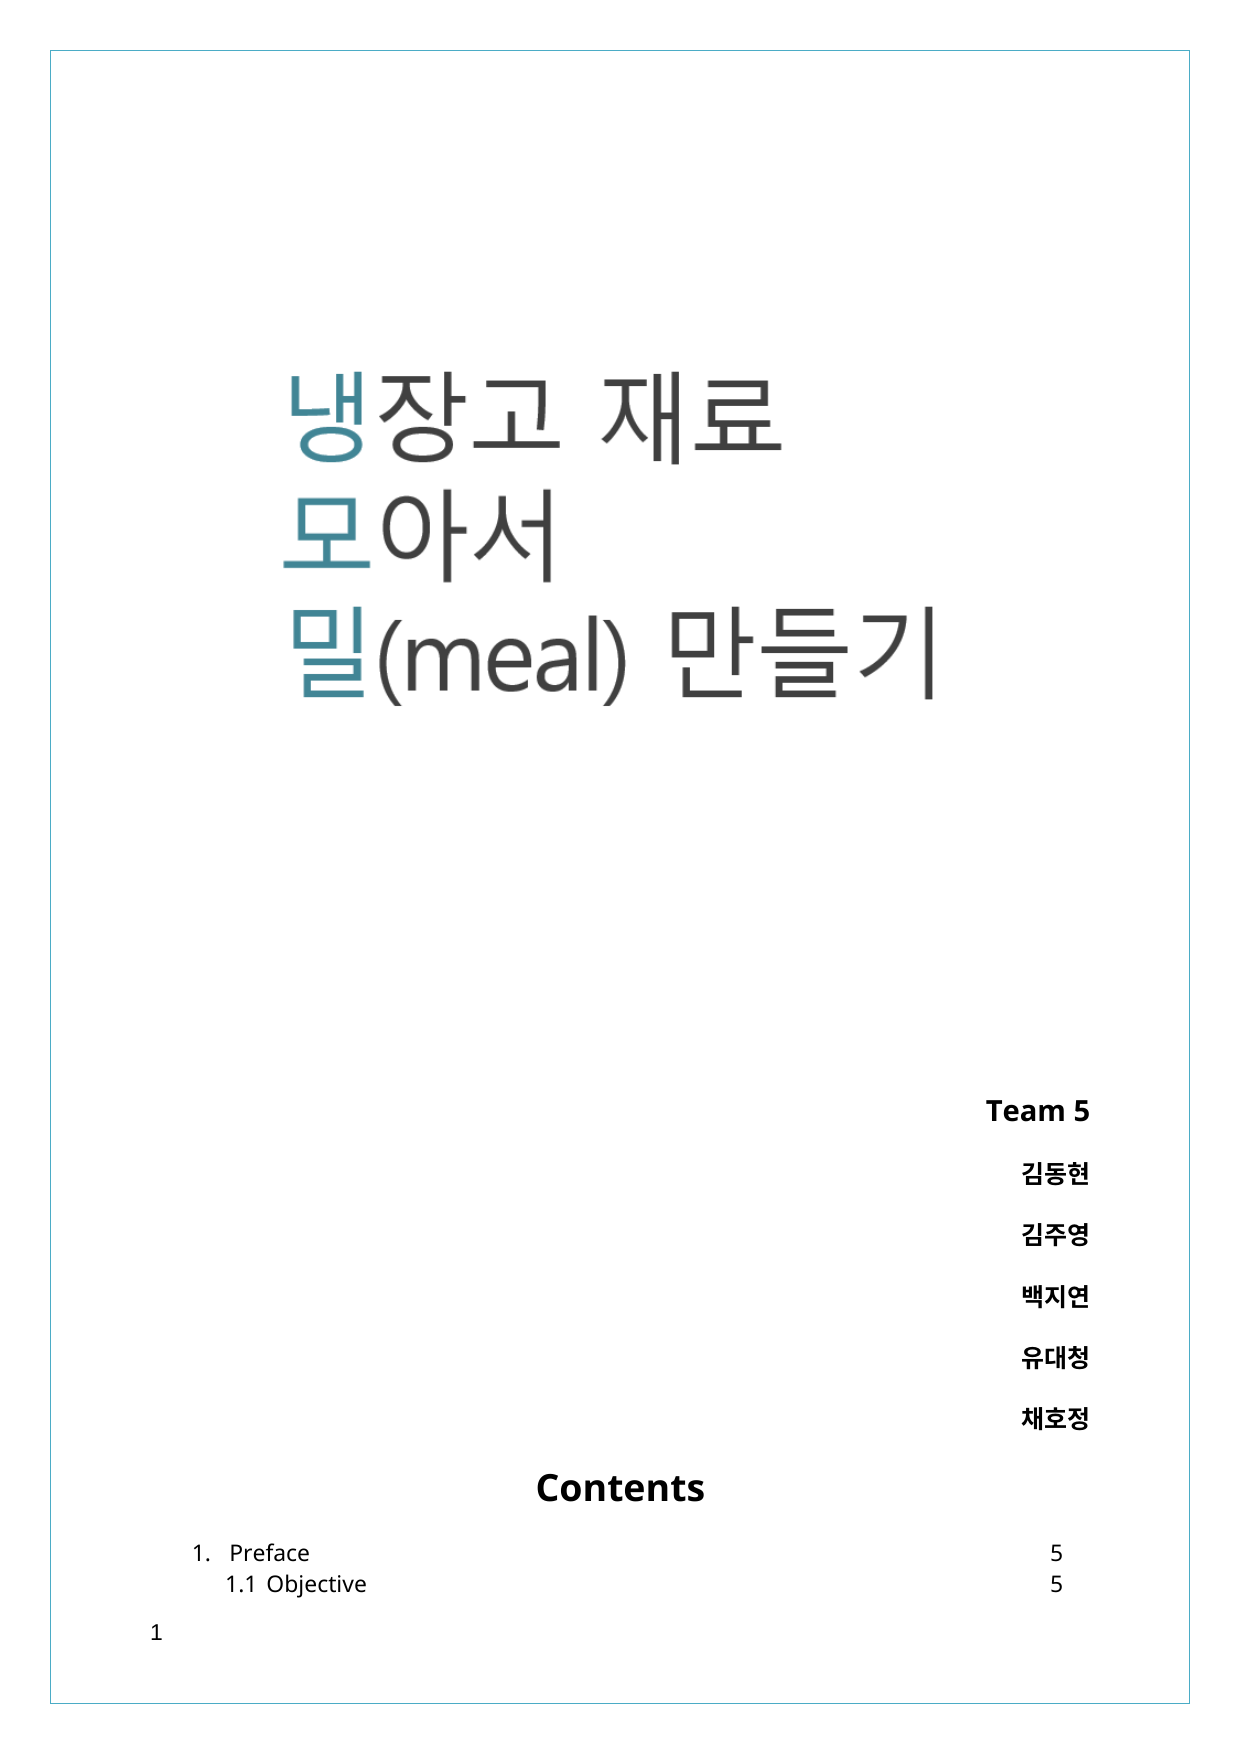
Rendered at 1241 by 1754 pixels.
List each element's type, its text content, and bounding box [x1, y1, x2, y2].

text 백지연 [150, 1277, 1090, 1313]
text Contents [150, 1461, 1090, 1512]
text Team 5 [150, 1090, 1090, 1129]
text 유대청 [150, 1338, 1090, 1374]
text 김동현 [150, 1154, 1090, 1191]
text 채호정 [150, 1399, 1090, 1436]
list Objective 5 [225, 1568, 1090, 1599]
picture [269, 342, 971, 727]
list Preface 5 [192, 1537, 1090, 1568]
text 김주영 [150, 1216, 1090, 1252]
